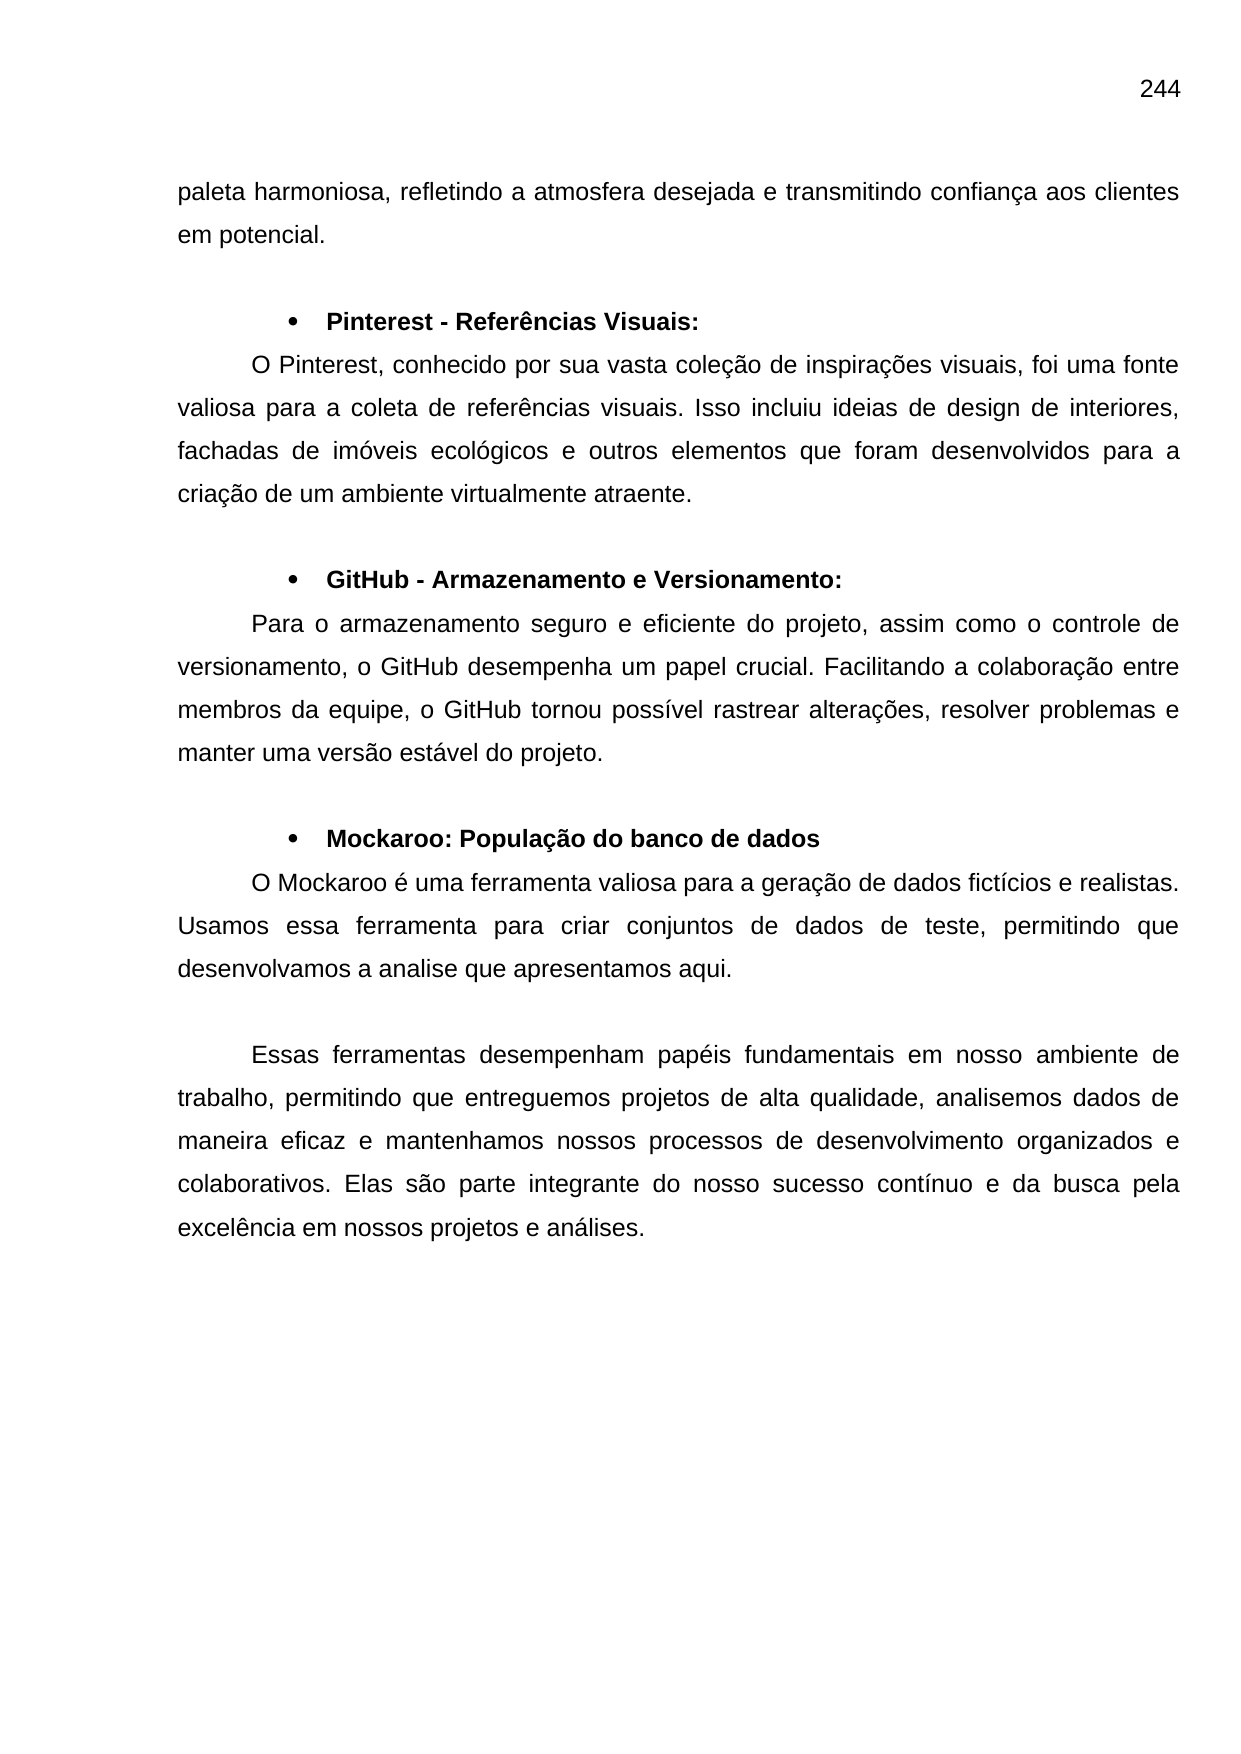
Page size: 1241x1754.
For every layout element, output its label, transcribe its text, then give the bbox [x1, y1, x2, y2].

list GitHub - Armazenamento e Versionamento: [288, 565, 1181, 594]
text Para o armazenamento seguro e eficiente do projeto, assim como o controle de versionamento, o GitHub desempenha um papel crucial. Facilitando a colaboração entre membros da equipe, o GitHub tornou possível rastrear alterações, resolver problemas e manter uma versão estável do projeto. [177, 609, 1181, 767]
text O Mockaroo é uma ferramenta valiosa para a geração de dados fictícios e realistas. Usamos essa ferramenta para criar conjuntos de dados de teste, permitindo que desenvolvamos a analise que apresentamos aqui. [177, 867, 1181, 982]
text Essas ferramentas desempenham papéis fundamentais em nosso ambiente de trabalho, permitindo que entreguemos projetos de alta qualidade, analisemos dados de maneira eficaz e mantenhamos nossos processos de desenvolvimento organizados e colaborativos. Elas são parte integrante do nosso sucesso contínuo e da busca pela excelência em nossos projetos e análises. [177, 1040, 1181, 1241]
text O Pinterest, conhecido por sua vasta coleção de inspirações visuais, foi uma fonte valiosa para a coleta de referências visuais. Isso incluiu ideias de design de interiores, fachadas de imóveis ecológicos e outros elementos que foram desenvolvidos para a criação de um ambiente virtualmente atraente. [177, 350, 1181, 508]
list Pinterest - Referências Visuais: [288, 307, 1181, 335]
list Mockaroo: População do banco de dados [288, 824, 1181, 853]
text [177, 177, 1181, 249]
